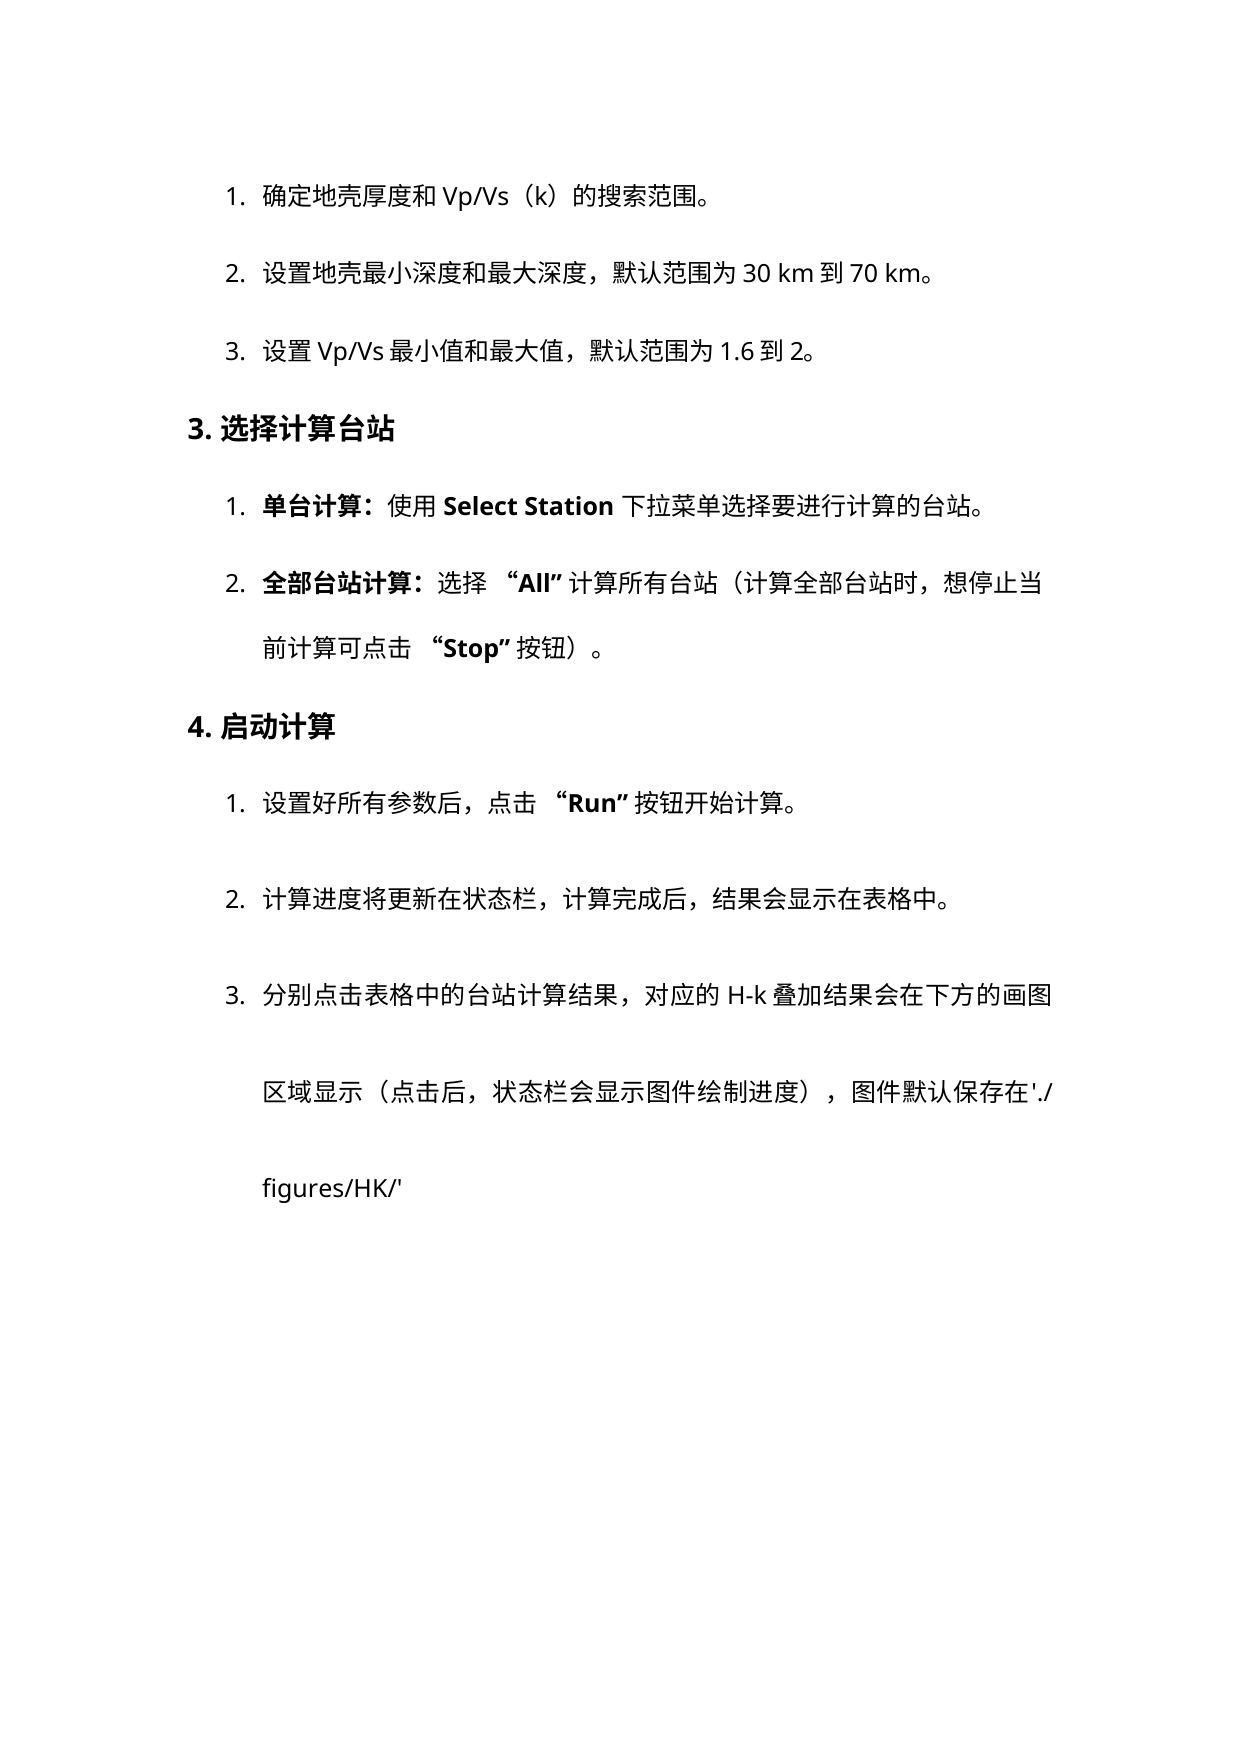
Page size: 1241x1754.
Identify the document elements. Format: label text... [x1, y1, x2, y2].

list 确定地壳厚度和Vp/Vs（k）的搜索范围。 [225, 162, 1053, 227]
text 4. 启动计算 [187, 692, 1053, 757]
list 设置好所有参数后，点击 “Run” 按钮开始计算。 [225, 769, 1053, 834]
list 分别点击表格中的台站计算结果，对应的H-k叠加结果会在下方的画图区域显示（点击后，状态栏会显示图件绘制进度），图件默认保存在'./figures/HK/' [225, 961, 1053, 1221]
list 设置地壳最小深度和最大深度，默认范围为30 km到70 km。 [225, 239, 1053, 304]
list 单台计算：使用 Select Station 下拉菜单选择要进行计算的台站。 [225, 472, 1053, 537]
text 3. 选择计算台站 [187, 394, 1053, 459]
list 计算进度将更新在状态栏，计算完成后，结果会显示在表格中。 [225, 865, 1053, 930]
list 全部台站计算：选择 “All” 计算所有台站（计算全部台站时，想停止当前计算可点击 “Stop” 按钮）。 [225, 549, 1053, 679]
list 设置Vp/Vs最小值和最大值，默认范围为1.6到2。 [225, 317, 1053, 382]
